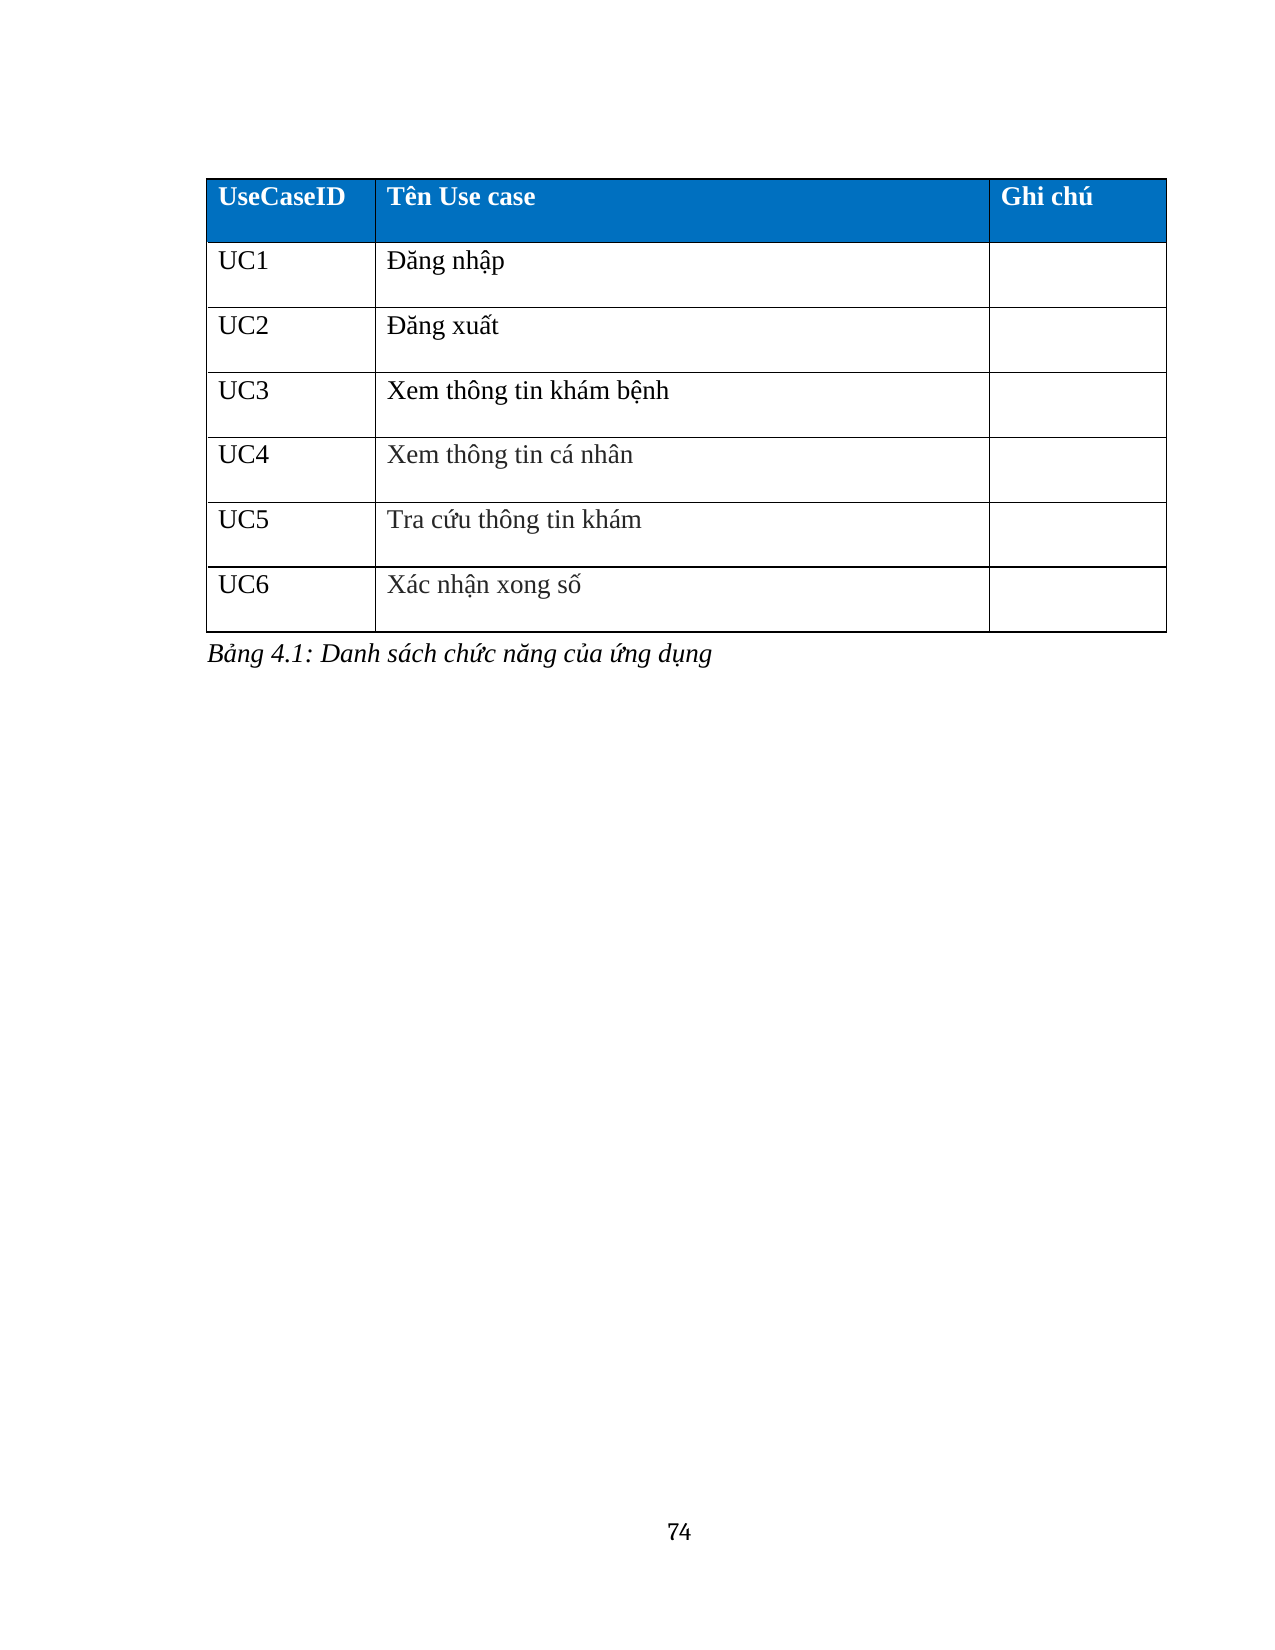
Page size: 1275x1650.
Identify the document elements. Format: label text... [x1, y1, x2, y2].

table_cell [990, 568, 1166, 631]
table_cell Xem thông tin cá nhân [376, 438, 989, 501]
table_cell [990, 438, 1166, 501]
table_header UseCaseID [207, 180, 375, 242]
table_cell Tra cứu thông tin khám [376, 503, 989, 566]
table_cell [990, 308, 1166, 372]
table_cell Đăng xuất [376, 308, 989, 372]
table_cell UC6 [207, 567, 375, 631]
table_cell [990, 373, 1166, 436]
table_cell [990, 503, 1166, 566]
table_header Ghi chú [990, 180, 1166, 242]
table_cell UC3 [207, 373, 375, 436]
table_cell [990, 243, 1166, 307]
table_cell UC5 [207, 503, 375, 566]
table_cell Đăng nhập [376, 243, 989, 307]
table_cell UC2 [207, 308, 375, 372]
table_cell Xác nhận xong số [376, 568, 989, 631]
table_cell UC1 [207, 243, 375, 307]
table_header Tên Use case [376, 180, 989, 242]
table_cell UC4 [207, 438, 375, 501]
table_cell Xem thông tin khám bệnh [376, 373, 989, 436]
subtitle Bảng 4.1: Danh sách chức năng của ứng dụng [207, 637, 1152, 668]
